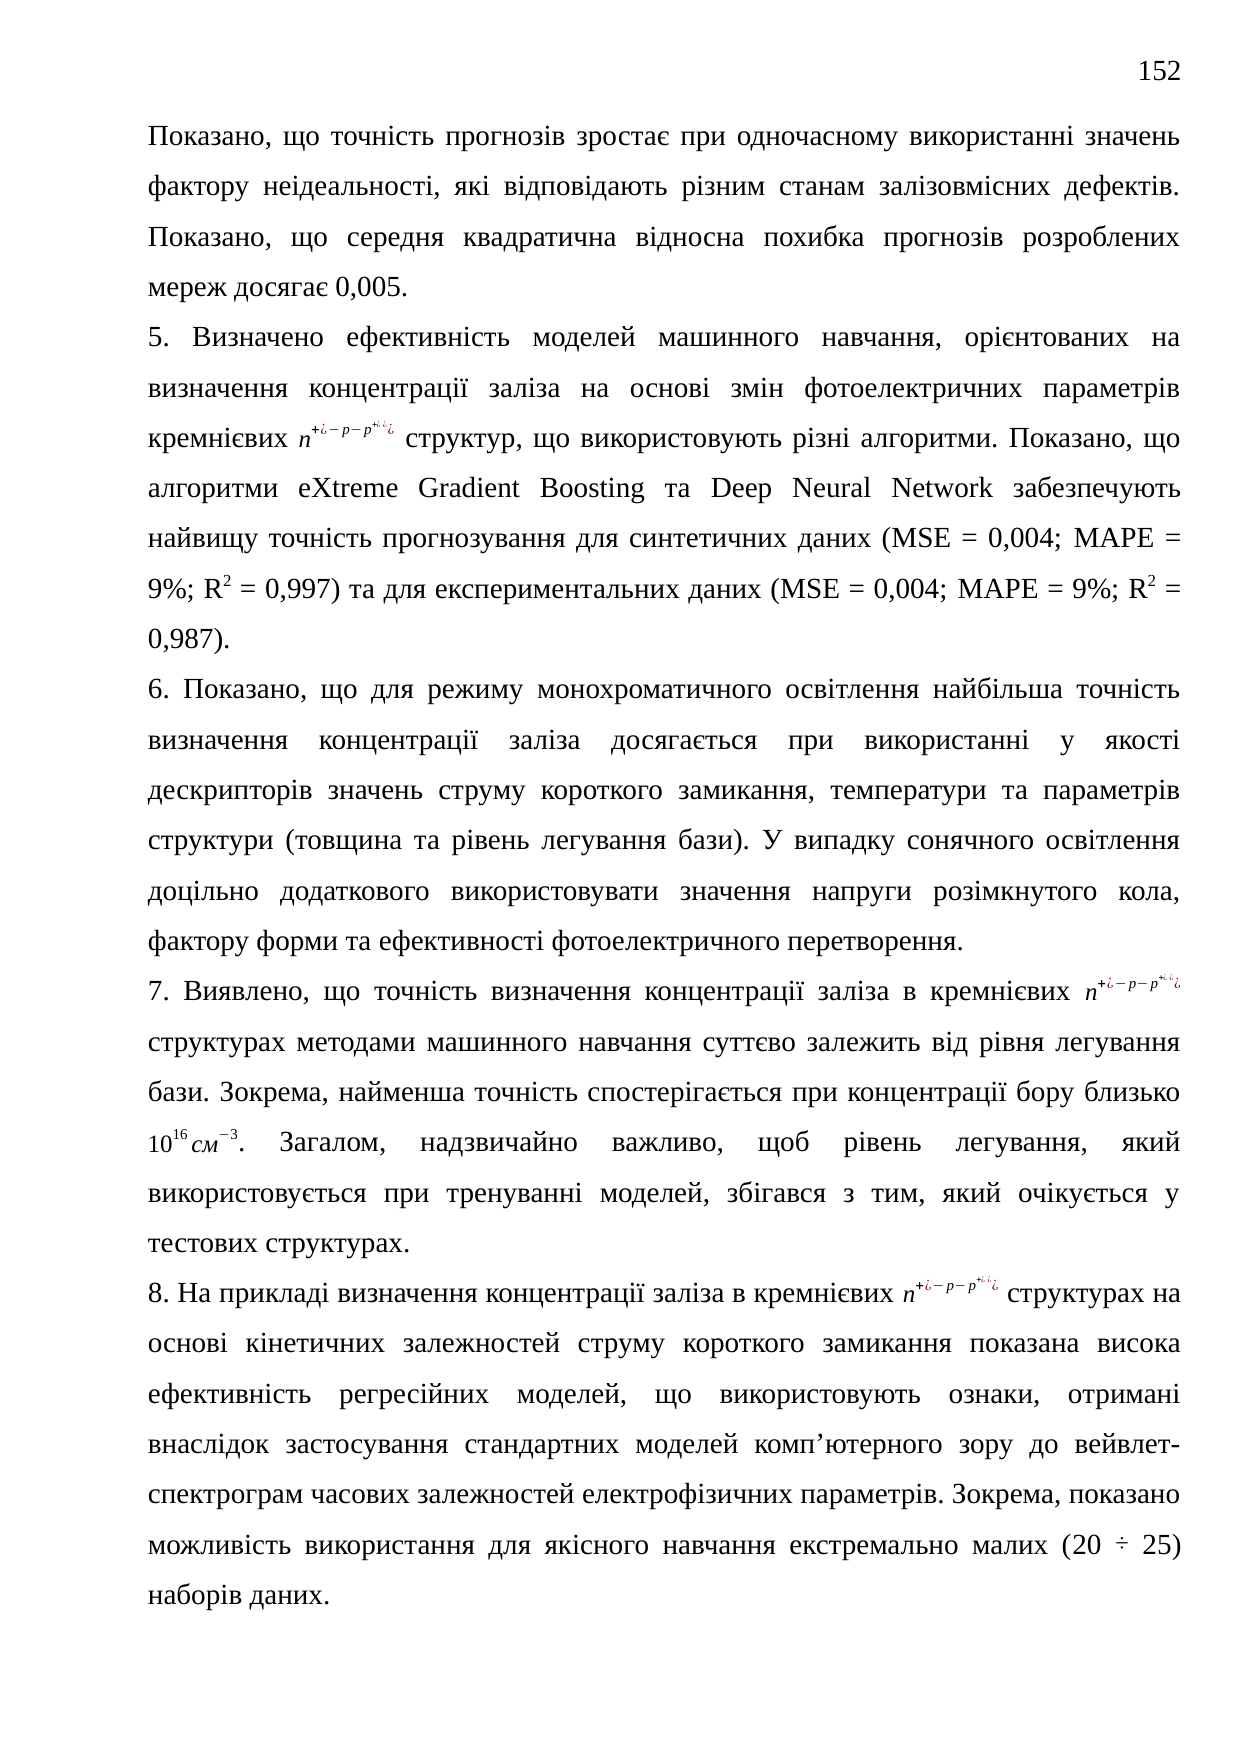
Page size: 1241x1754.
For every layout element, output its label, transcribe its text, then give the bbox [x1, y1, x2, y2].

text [148, 118, 1181, 303]
text 6. Показано, що для режиму монохроматичного освітлення найбільша точність визначення концентрації заліза досягається при використанні у якості дескрипторів значень струму короткого замикання, температури та параметрів структури (товщина та рівень легування бази). У випадку сонячного освітлення доцільно додаткового використовувати значення напруги розімкнутого кола, фактору форми та ефективності фотоелектричного перетворення. [148, 672, 1181, 957]
text 8. На прикладі визначення концентрації заліза в кремнієвих структурах на основі кінетичних залежностей струму короткого замикання показана висока ефективність регресійних моделей, що використовують ознаки, отримані внаслідок застосування стандартних моделей комп’ютерного зору до вейвлет-спектрограм часових залежностей електрофізичних параметрів. Зокрема, показано можливість використання для якісного навчання екстремально малих (20 25) наборів даних. [148, 1275, 1181, 1611]
text 5. Визначено ефективність моделей машинного навчання, орієнтованих на визначення концентрації заліза на основі змін фотоелектричних параметрів кремнієвих структур, що використовують різні алгоритми. Показано, що алгоритми eXtreme Gradient Boosting та Deep Neural Network забезпечують найвищу точність прогнозування для синтетичних даних (MSE = 0,004; MAPE = 9%; R2 = 0,997) та для експериментальних даних (MSE = 0,004; MAPE = 9%; R2 = 0,987). [148, 319, 1181, 655]
text 7. Виявлено, що точність визначення концентрації заліза в кремнієвих структурах методами машинного навчання суттєво залежить від рівня легування бази. Зокрема, найменша точність спостерігається при концентрації бору близько . Загалом, надзвичайно важливо, щоб рівень легування, який використовується при тренуванні моделей, збігався з тим, який очікується у тестових структурах. [148, 973, 1181, 1258]
